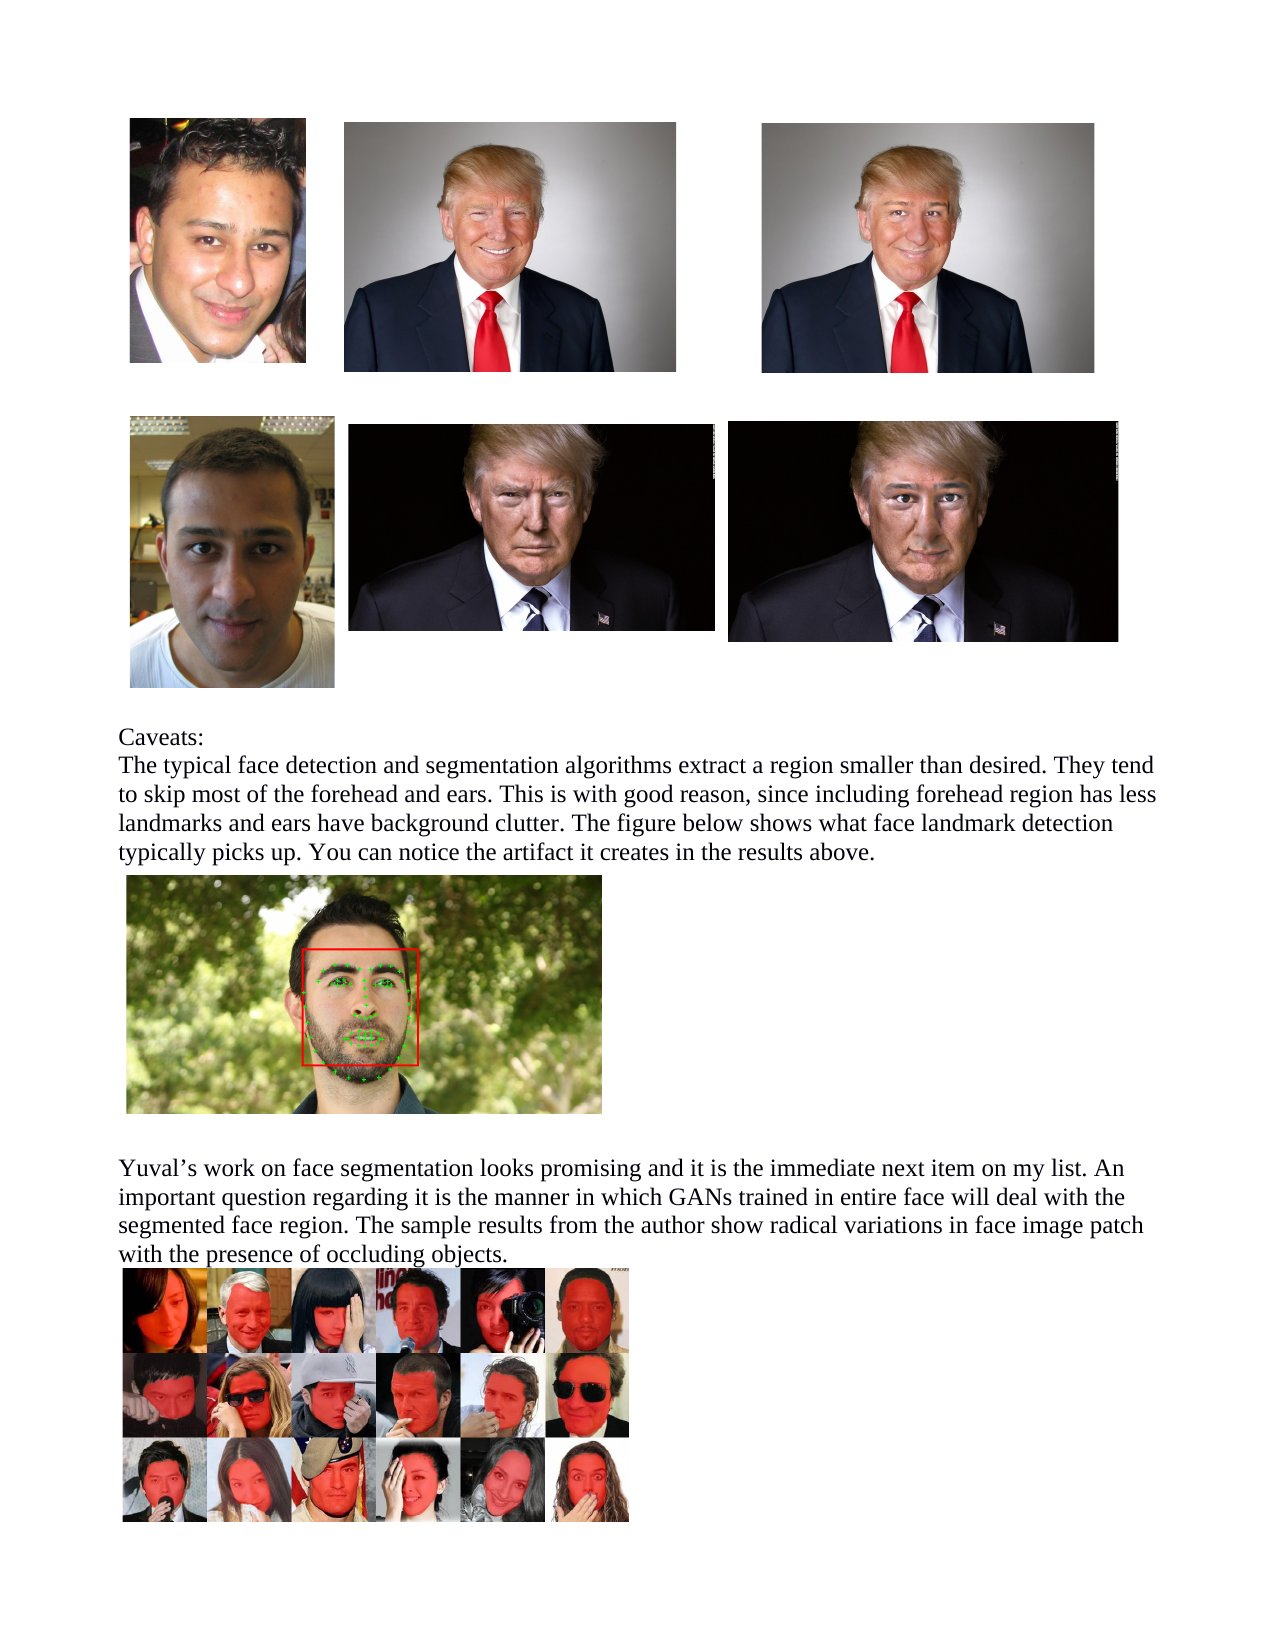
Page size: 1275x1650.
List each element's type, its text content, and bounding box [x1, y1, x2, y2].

picture [129, 118, 306, 363]
picture [126, 875, 602, 1114]
text Caveats: [118, 722, 1157, 751]
picture [344, 122, 677, 372]
text The typical face detection and segmentation algorithms extract a region smaller than desired. They tend to skip most of the forehead and ears. This is with good reason, since including forehead region has less landmarks and ears have background clutter. The figure below shows what face landmark detection typically picks up. You can notice the artifact it creates in the results above. [118, 751, 1157, 866]
picture [728, 421, 1119, 642]
picture [122, 1268, 629, 1522]
picture [348, 424, 715, 631]
text Yuval’s work on face segmentation looks promising and it is the immediate next item on my list. An important question regarding it is the manner in which GANs trained in entire face will deal with the segmented face region. The sample results from the author show radical variations in face image patch with the presence of occluding objects. [118, 1153, 1157, 1268]
picture [761, 123, 1095, 373]
picture [129, 416, 335, 688]
